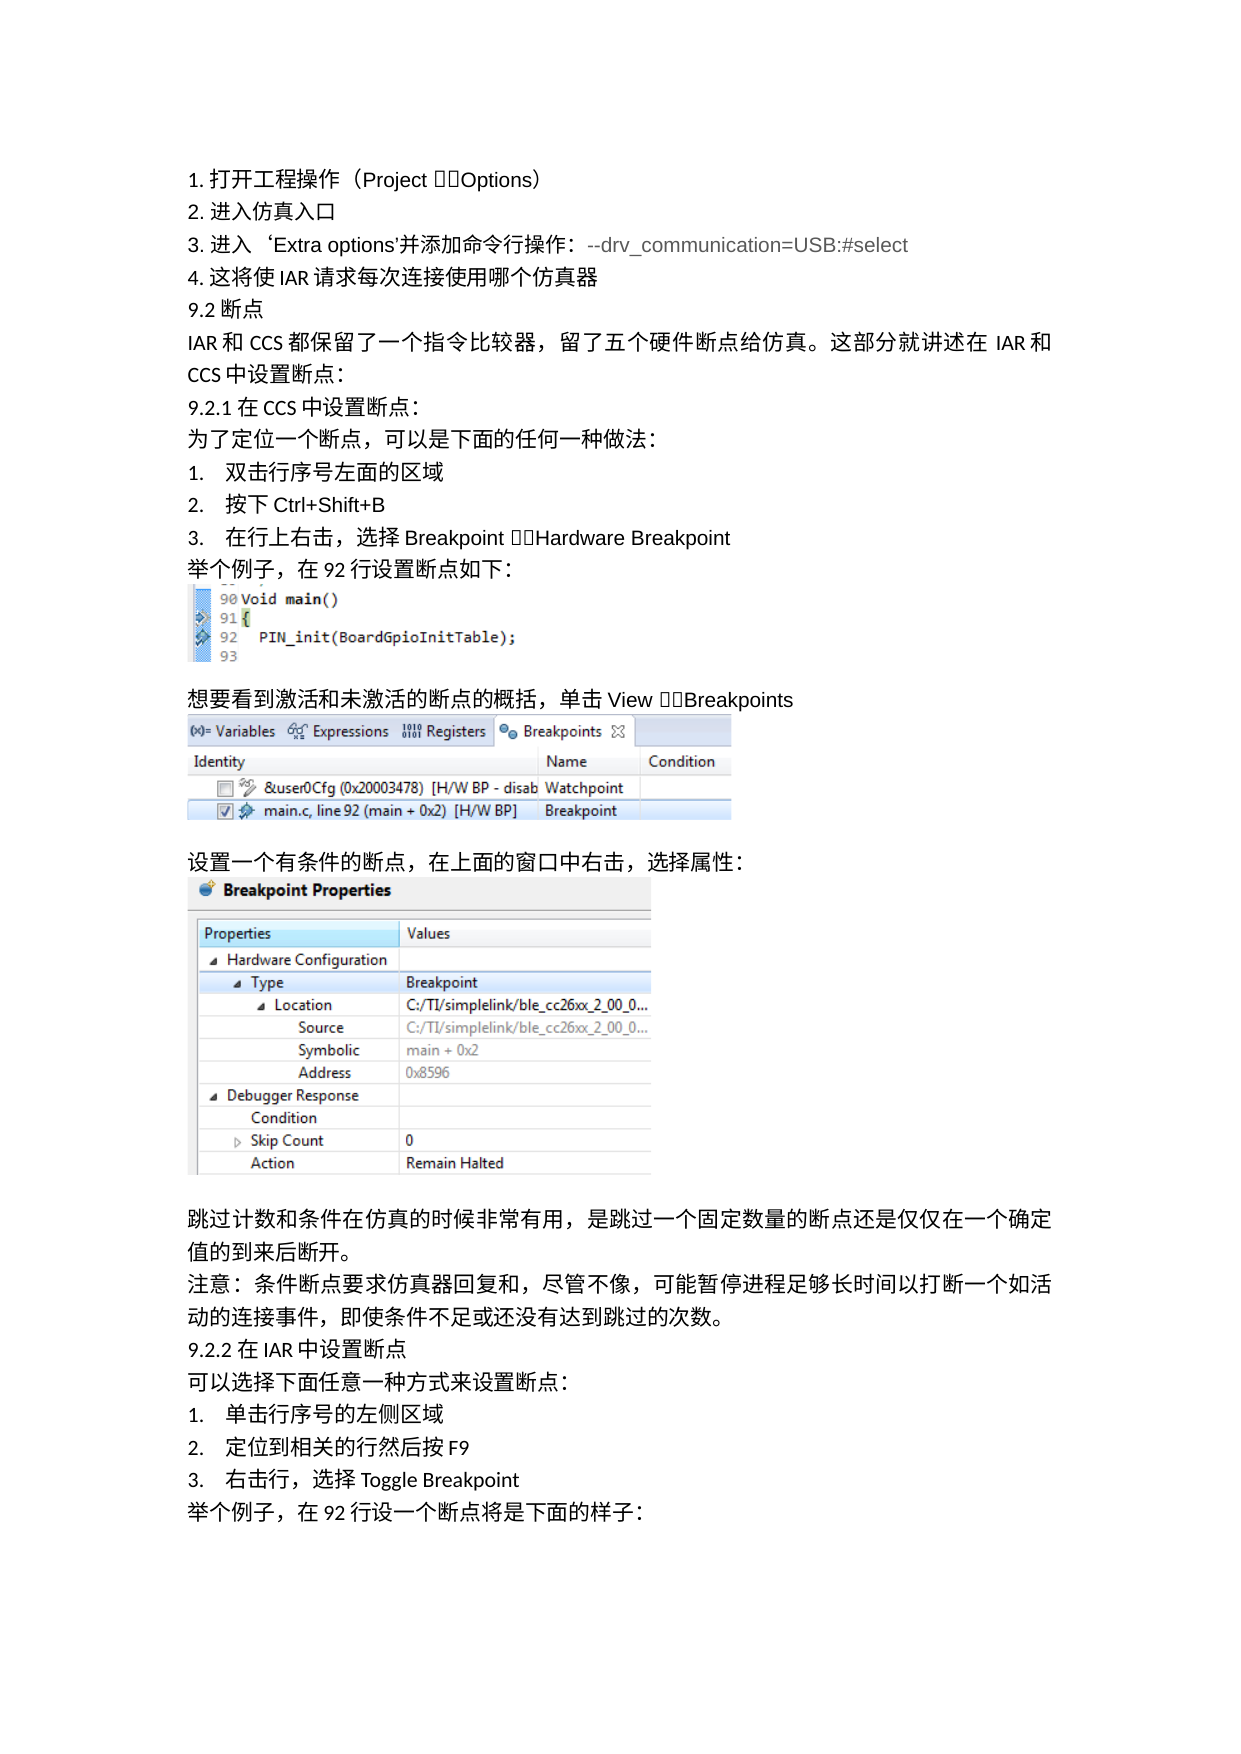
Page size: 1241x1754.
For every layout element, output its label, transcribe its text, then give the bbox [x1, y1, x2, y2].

text 想要看到激活和未激活的断点的概括，单击View Breakpoints [187, 682, 1053, 714]
text 2. 进入仿真入口 [187, 194, 1053, 227]
list 双击行序号左面的区域 [187, 454, 1053, 487]
text IAR和CCS都保留了一个指令比较器，留了五个硬件断点给仿真。这部分就讲述在IAR和CCS中设置断点： [187, 324, 1053, 389]
list 按下Ctrl+Shift+B [187, 487, 1053, 519]
text 注意：条件断点要求仿真器回复和，尽管不像，可能暂停进程足够长时间以打断一个如活动的连接事件，即使条件不足或还没有达到跳过的次数。 [187, 1267, 1053, 1332]
text 设置一个有条件的断点，在上面的窗口中右击，选择属性： [187, 844, 1053, 877]
text 为了定位一个断点，可以是下面的任何一种做法： [187, 422, 1053, 454]
list 定位到相关的行然后按F9 [187, 1429, 1053, 1462]
text 9.2 断点 [187, 292, 1053, 324]
text 3. 进入‘Extra options’并添加命令行操作：--drv_communication=USB:#select [187, 227, 1053, 259]
text 1. 打开工程操作（Project Options） [187, 162, 1053, 194]
text 跳过计数和条件在仿真的时候非常有用，是跳过一个固定数量的断点还是仅仅在一个确定值的到来后断开。 [187, 1202, 1053, 1267]
list 在行上右击，选择Breakpoint Hardware Breakpoint [187, 519, 1053, 552]
text 举个例子，在92行设一个断点将是下面的样子： [187, 1494, 1053, 1527]
text 4. 这将使IAR请求每次连接使用哪个仿真器 [187, 259, 1053, 292]
text 9.2.2 在IAR中设置断点 [187, 1332, 1053, 1364]
text 可以选择下面任意一种方式来设置断点： [187, 1364, 1053, 1397]
list 单击行序号的左侧区域 [187, 1397, 1053, 1429]
text 举个例子，在92行设置断点如下： [187, 552, 1053, 584]
text 9.2.1 在CCS中设置断点： [187, 389, 1053, 422]
list 右击行，选择Toggle Breakpoint [187, 1462, 1053, 1494]
